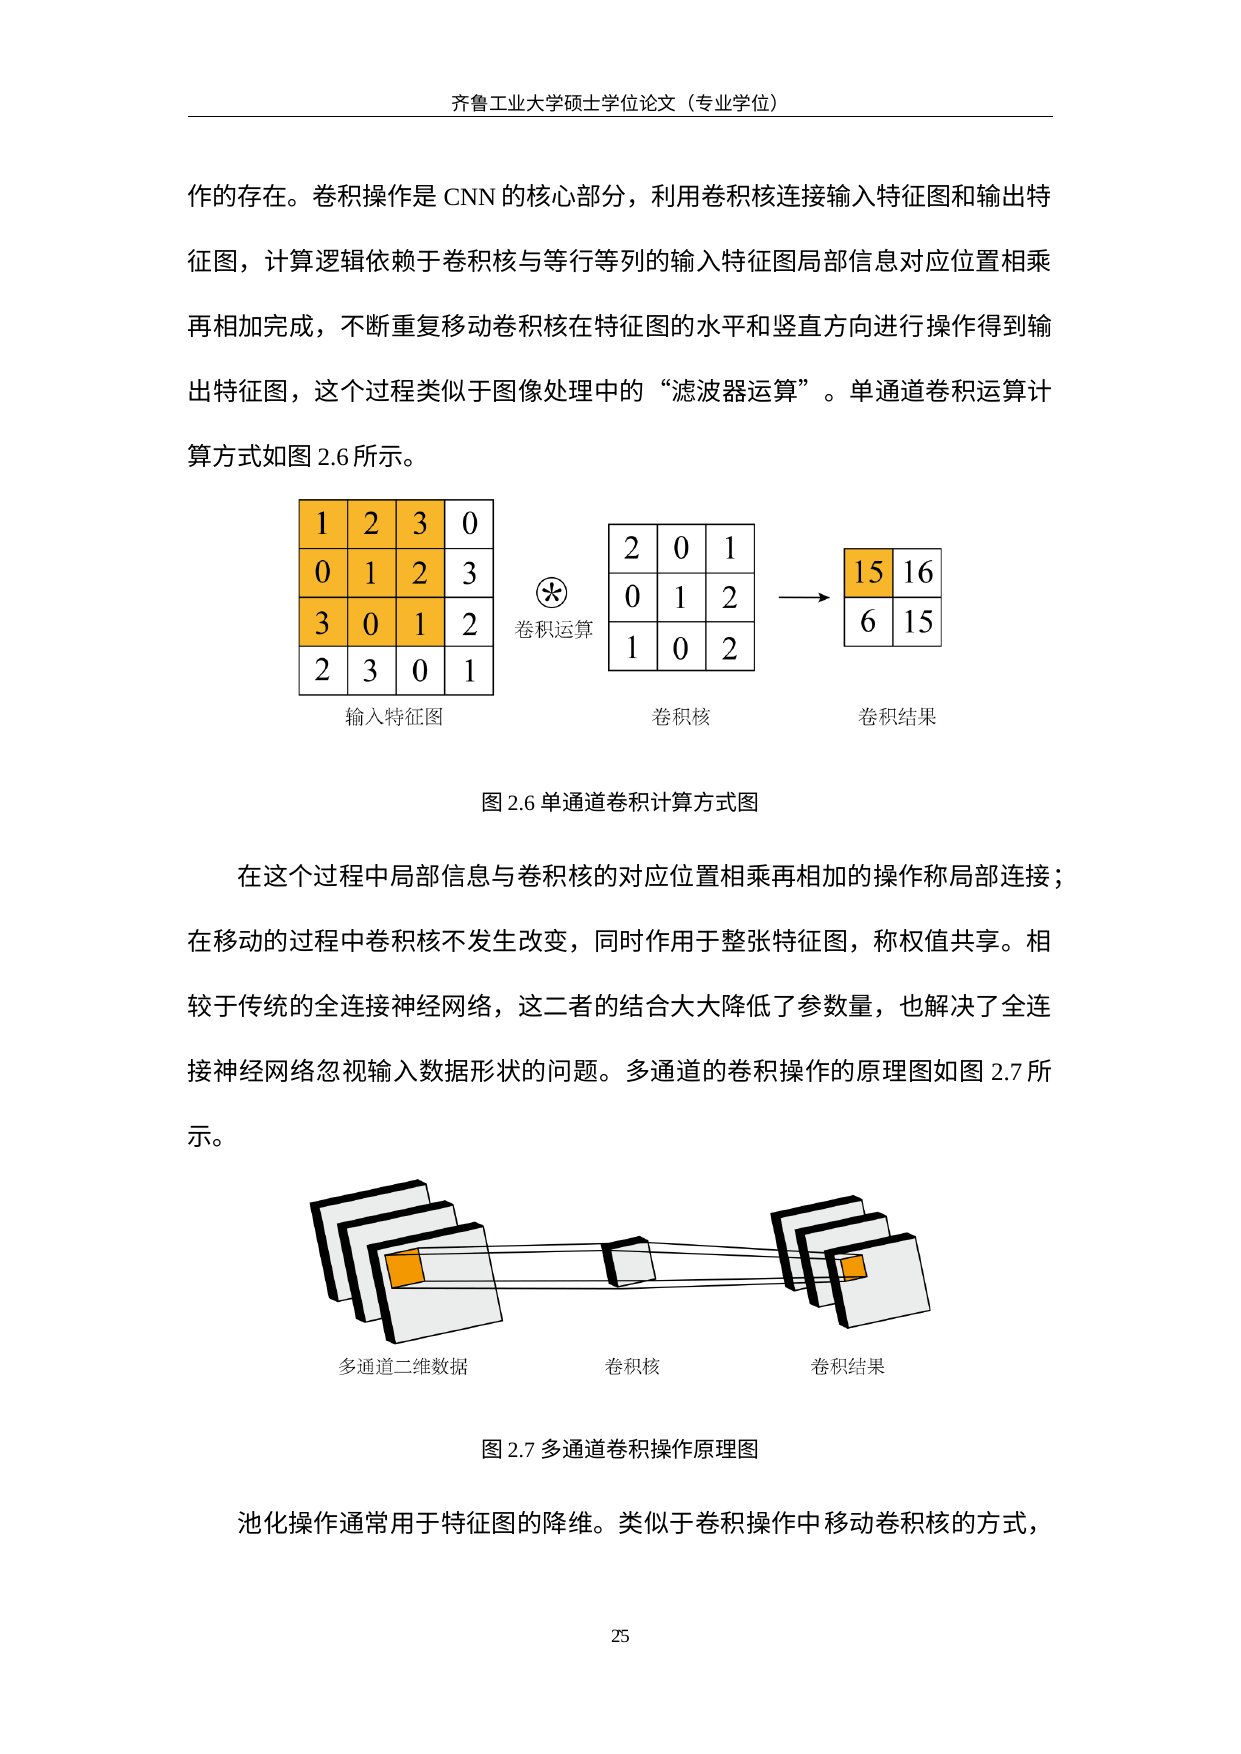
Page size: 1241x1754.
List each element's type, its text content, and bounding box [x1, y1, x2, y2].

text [187, 162, 1053, 487]
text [187, 1489, 1053, 1554]
picture [298, 499, 942, 729]
text 在这个过程中局部信息与卷积核的对应位置相乘再相加的操作称局部连接；在移动的过程中卷积核不发生改变，同时作用于整张特征图，称权值共享。相较于传统的全连接神经网络，这二者的结合大大降低了参数量，也解决了全连接神经网络忽视输入数据形状的问题。多通道的卷积操作的原理图如图2.7所示。 [187, 842, 1053, 1167]
text 图2.6 单通道卷积计算方式图 [187, 784, 1053, 817]
text 图2.7 多通道卷积操作原理图 [187, 1432, 1053, 1464]
picture [309, 1179, 931, 1378]
